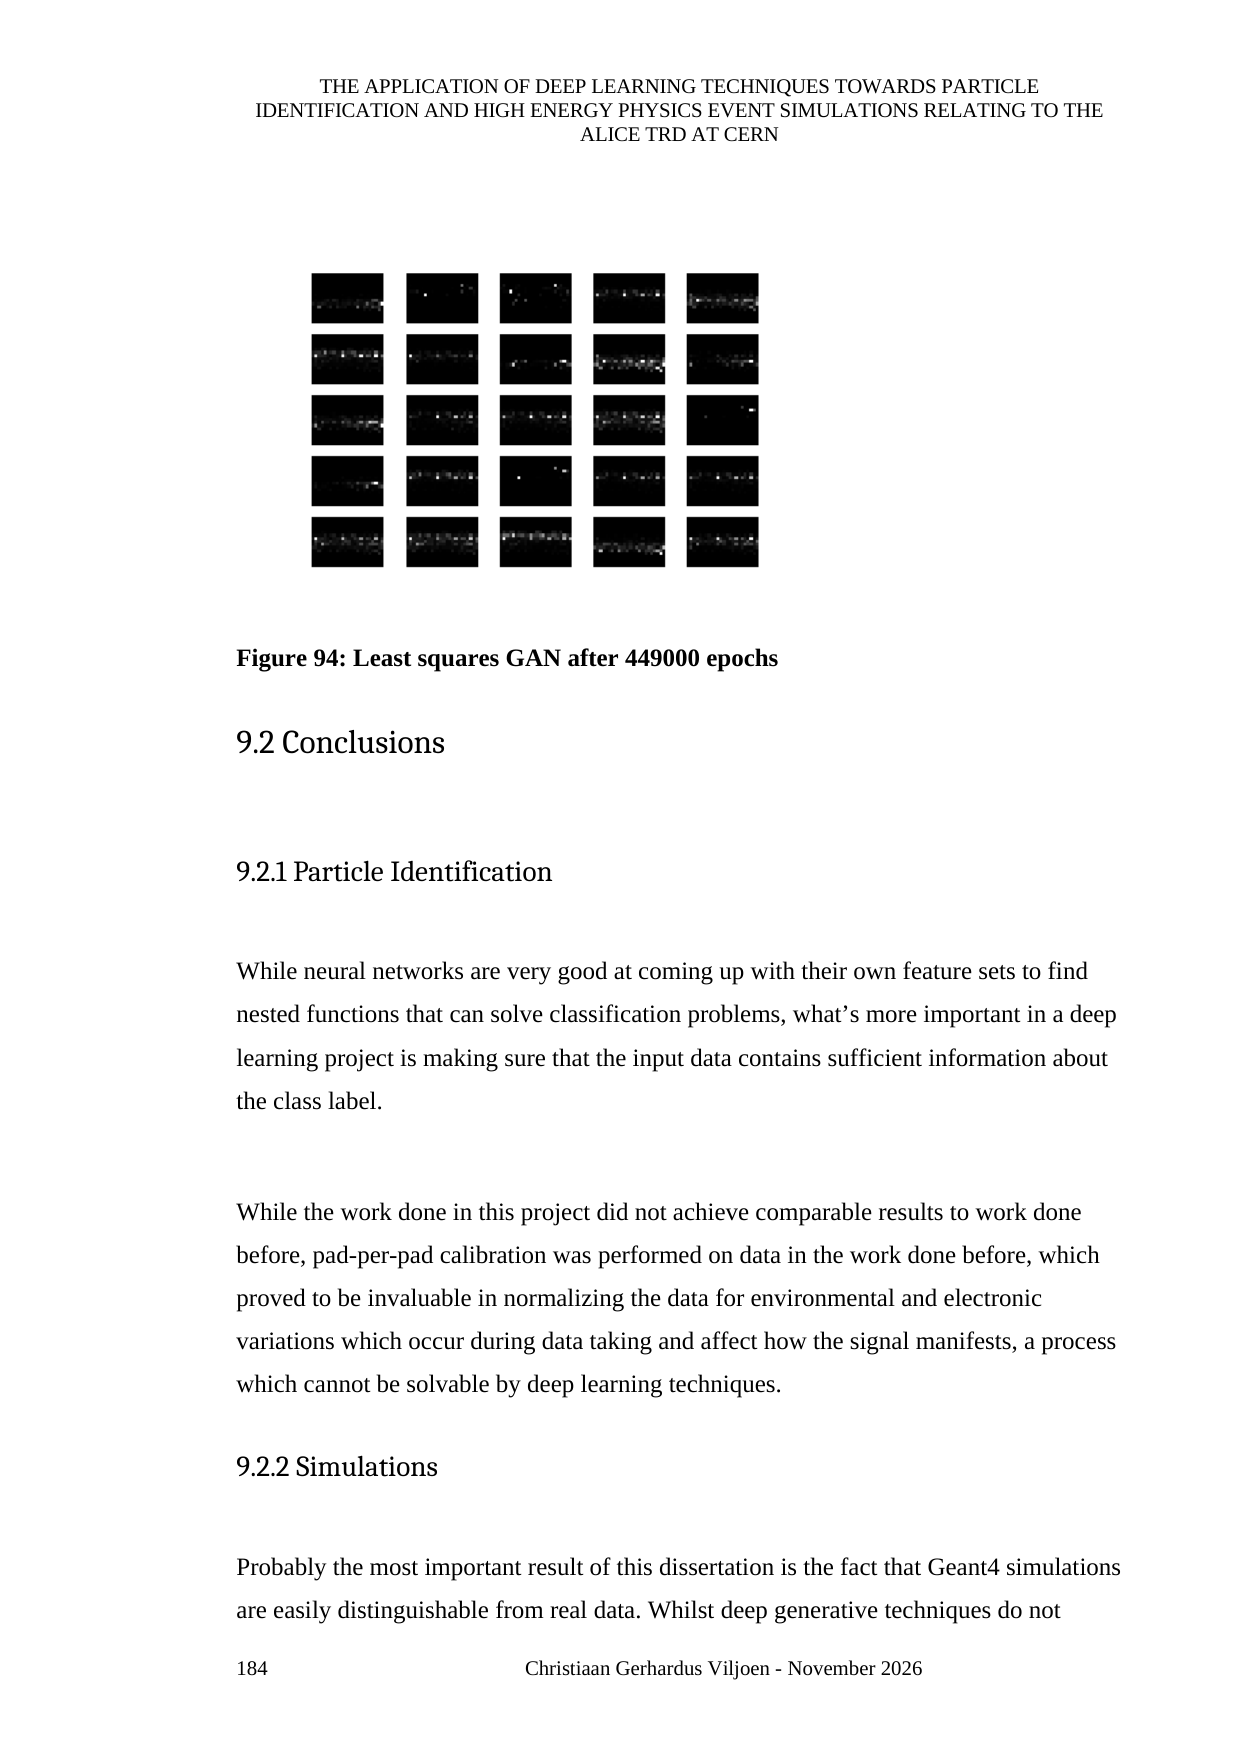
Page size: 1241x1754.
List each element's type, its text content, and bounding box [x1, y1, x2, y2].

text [236, 1552, 1122, 1624]
picture [236, 226, 821, 616]
text While neural networks are very good at coming up with their own feature sets to find nested functions that can solve classification problems, what’s more important in a deep learning project is making sure that the input data contains sufficient information about the class label. [236, 956, 1122, 1114]
text While the work done in this project did not achieve comparable results to work done before, pad-per-pad calibration was performed on data in the work done before, which proved to be invaluable in normalizing the data for environmental and electronic variations which occur during data taking and affect how the signal manifests, a process which cannot be solvable by deep learning techniques. [236, 1197, 1122, 1398]
subtitle Conclusions [236, 723, 1122, 762]
subtitle Particle Identification [236, 855, 1122, 888]
subtitle Simulations [236, 1450, 1122, 1484]
